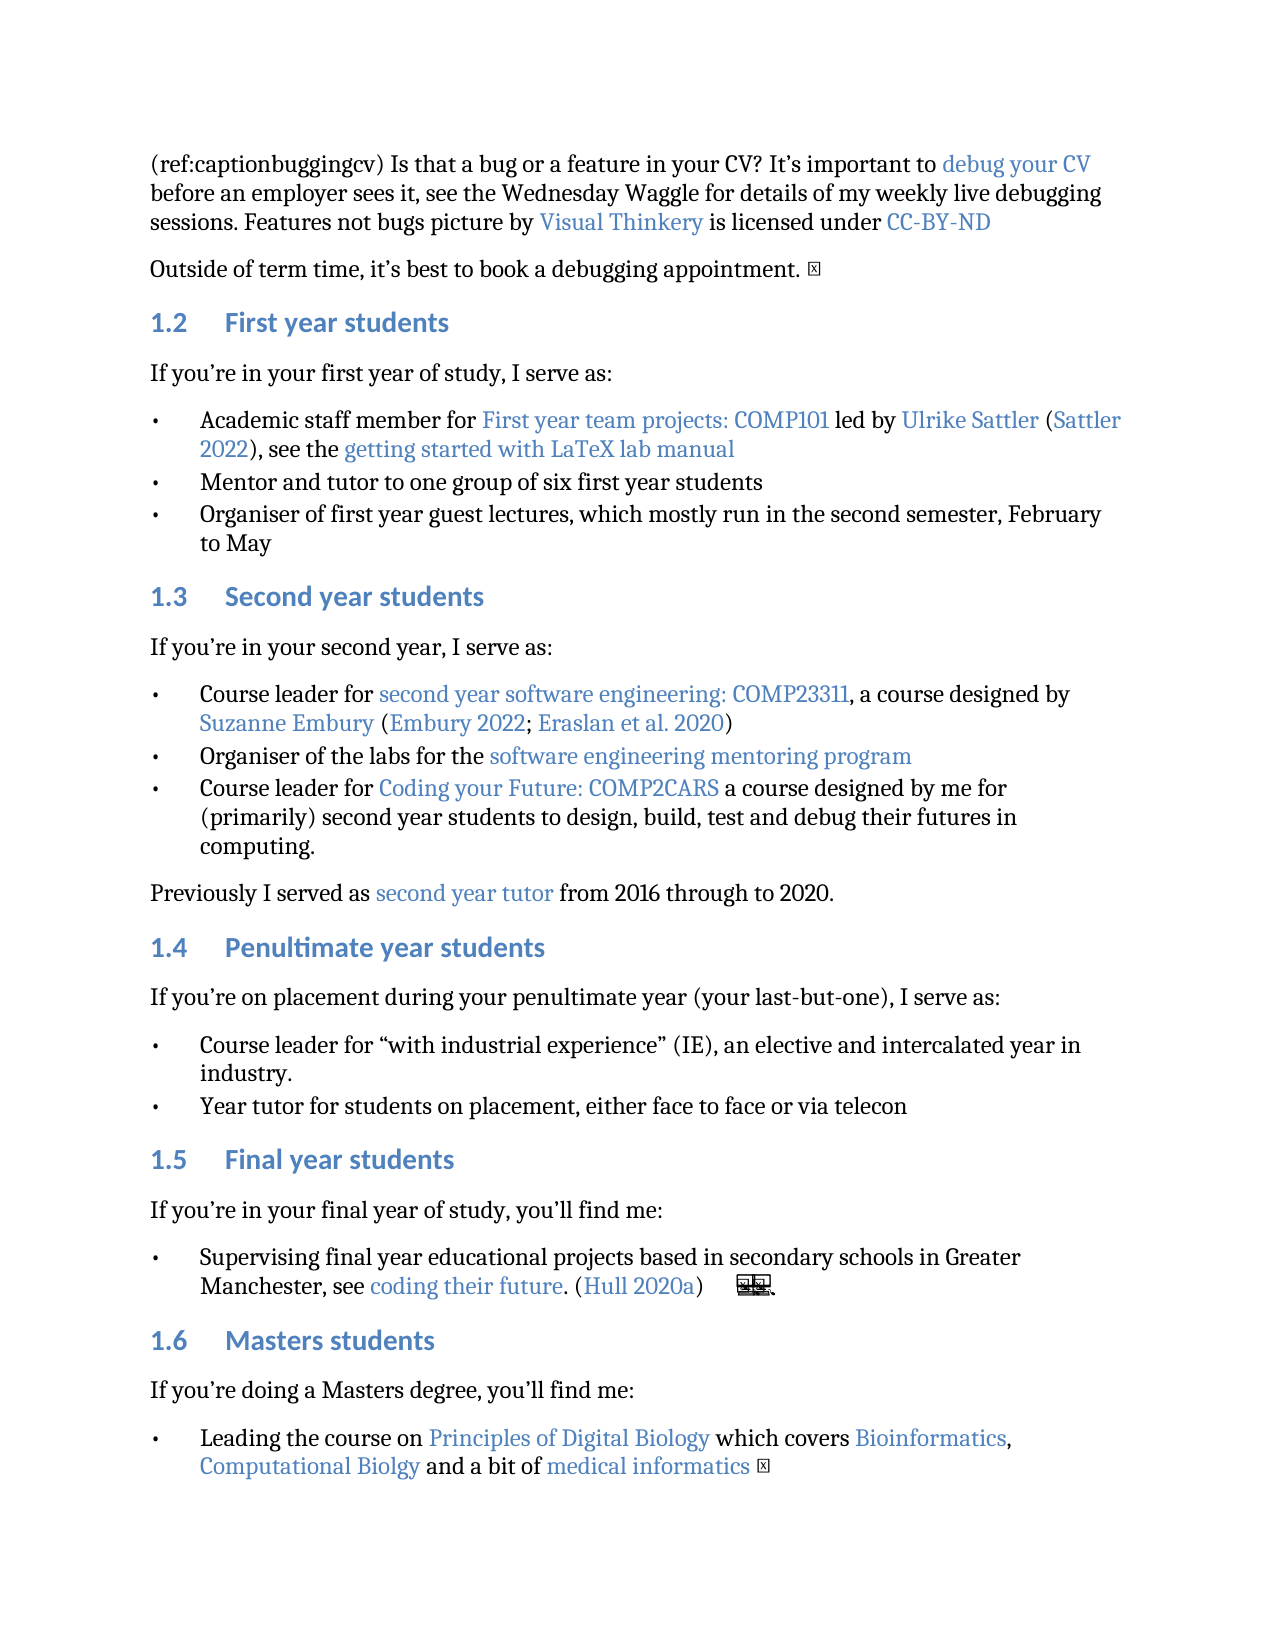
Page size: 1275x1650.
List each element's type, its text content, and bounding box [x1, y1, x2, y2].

text If you’re doing a Masters degree, you’ll find me: [150, 1376, 1125, 1405]
list Mentor and tutor to one group of six first year students [150, 468, 1125, 496]
text Previously I served as second year tutor from 2016 through to 2020. [150, 879, 1125, 908]
list Course leader for second year software engineering: COMP23311, a course designed by Suzanne Embury (Embury 2022; Eraslan et al. 2020) [150, 680, 1125, 738]
list Course leader for Coding your Future: COMP2CARS a course designed by me for (primarily) second year students to design, build, test and debug their futures in computing. [150, 774, 1125, 860]
list Course leader for “with industrial experience” (IE), an elective and intercalated year in industry. [150, 1031, 1125, 1088]
text If you’re in your second year, I serve as: [150, 633, 1125, 662]
subtitle 1.4 Penultimate year students [150, 929, 1125, 964]
text If you’re in your final year of study, you’ll find me: [150, 1196, 1125, 1224]
subtitle 1.2 First year students [150, 304, 1125, 340]
subtitle 1.3 Second year students [150, 578, 1125, 614]
text (ref:captionbuggingcv) Is that a bug or a feature in your CV? It’s important to debug your CV before an employer sees it, see the Wednesday Waggle for details of my weekly live debugging sessions. Features not bugs picture by Visual Thinkery is licensed under CC-BY-ND [150, 150, 1125, 236]
text If you’re in your first year of study, I serve as: [150, 359, 1125, 388]
list Organiser of the labs for the software engineering mentoring program [150, 742, 1125, 770]
list Leading the course on Principles of Digital Biology which covers Bioinformatics, Computational Biolgy and a bit of medical informatics 🧬 [150, 1423, 1125, 1481]
list Academic staff member for First year team projects: COMP101 led by Ulrike Sattler (Sattler 2022), see the getting started with LaTeX lab manual [150, 406, 1125, 464]
list Supervising final year educational projects based in secondary schools in Greater Manchester, see coding their future. (Hull 2020a) 👩‍💻👨‍💻 [150, 1243, 1125, 1301]
subtitle 1.5 Final year students [150, 1141, 1125, 1177]
list Year tutor for students on placement, either face to face or via telecon [150, 1092, 1125, 1121]
text Outside of term time, it’s best to book a debugging appointment. 🐛 [150, 255, 1125, 284]
list Organiser of first year guest lectures, which mostly run in the second semester, February to May [150, 500, 1125, 558]
subtitle 1.6 Masters students [150, 1322, 1125, 1357]
text If you’re on placement during your penultimate year (your last-but-one), I serve as: [150, 983, 1125, 1012]
